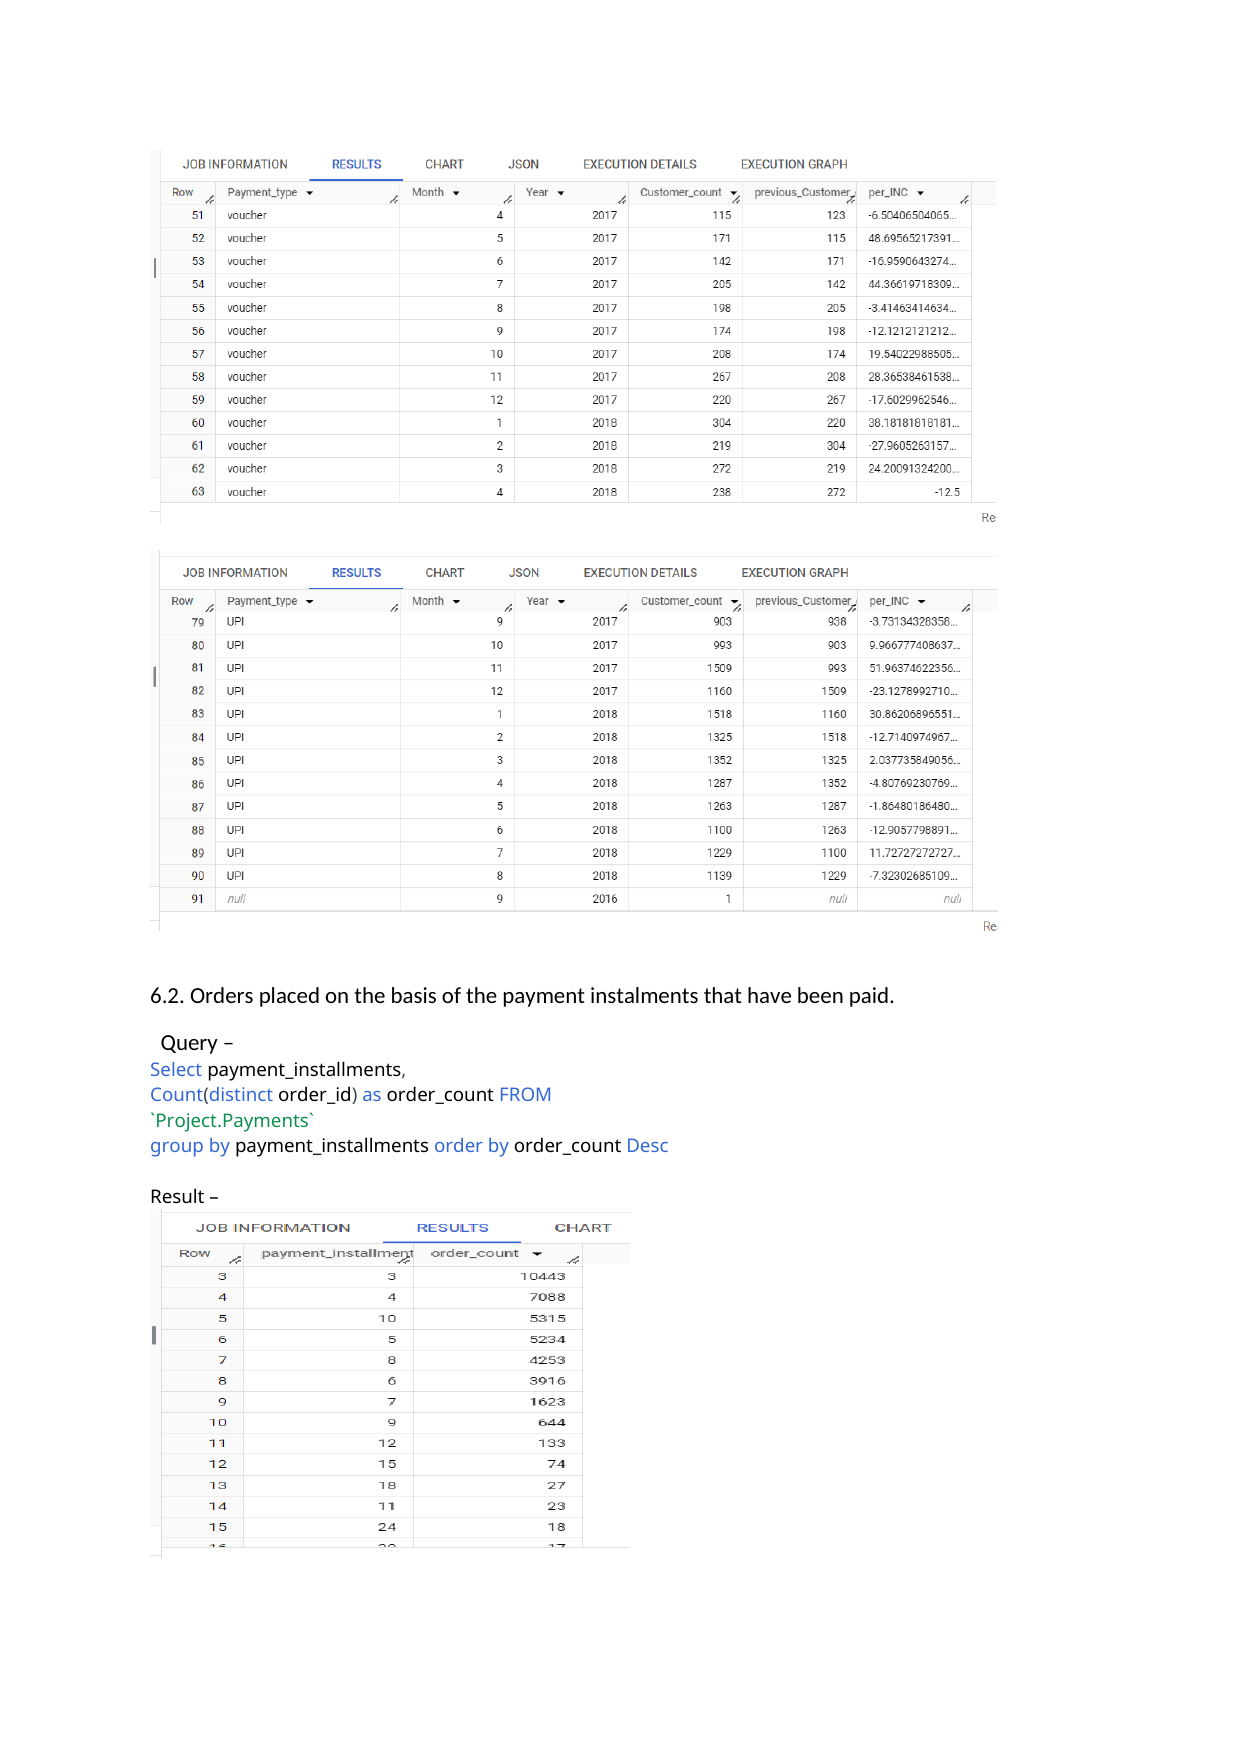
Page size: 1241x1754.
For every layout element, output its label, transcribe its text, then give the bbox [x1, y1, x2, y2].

text `Project.Payments` [150, 1107, 1090, 1132]
text Count(distinct order_id) as order_count FROM [150, 1081, 1090, 1107]
text Query – [160, 1028, 1059, 1056]
text Select payment_installments, [150, 1056, 1090, 1081]
text group by payment_installments order by order_count Desc [150, 1132, 1090, 1158]
picture [150, 150, 997, 525]
picture [150, 1209, 631, 1559]
text 6.2. Orders placed on the basis of the payment instalments that have been paid. [150, 981, 1090, 1009]
picture [150, 550, 998, 931]
text Result – [150, 1183, 1090, 1209]
